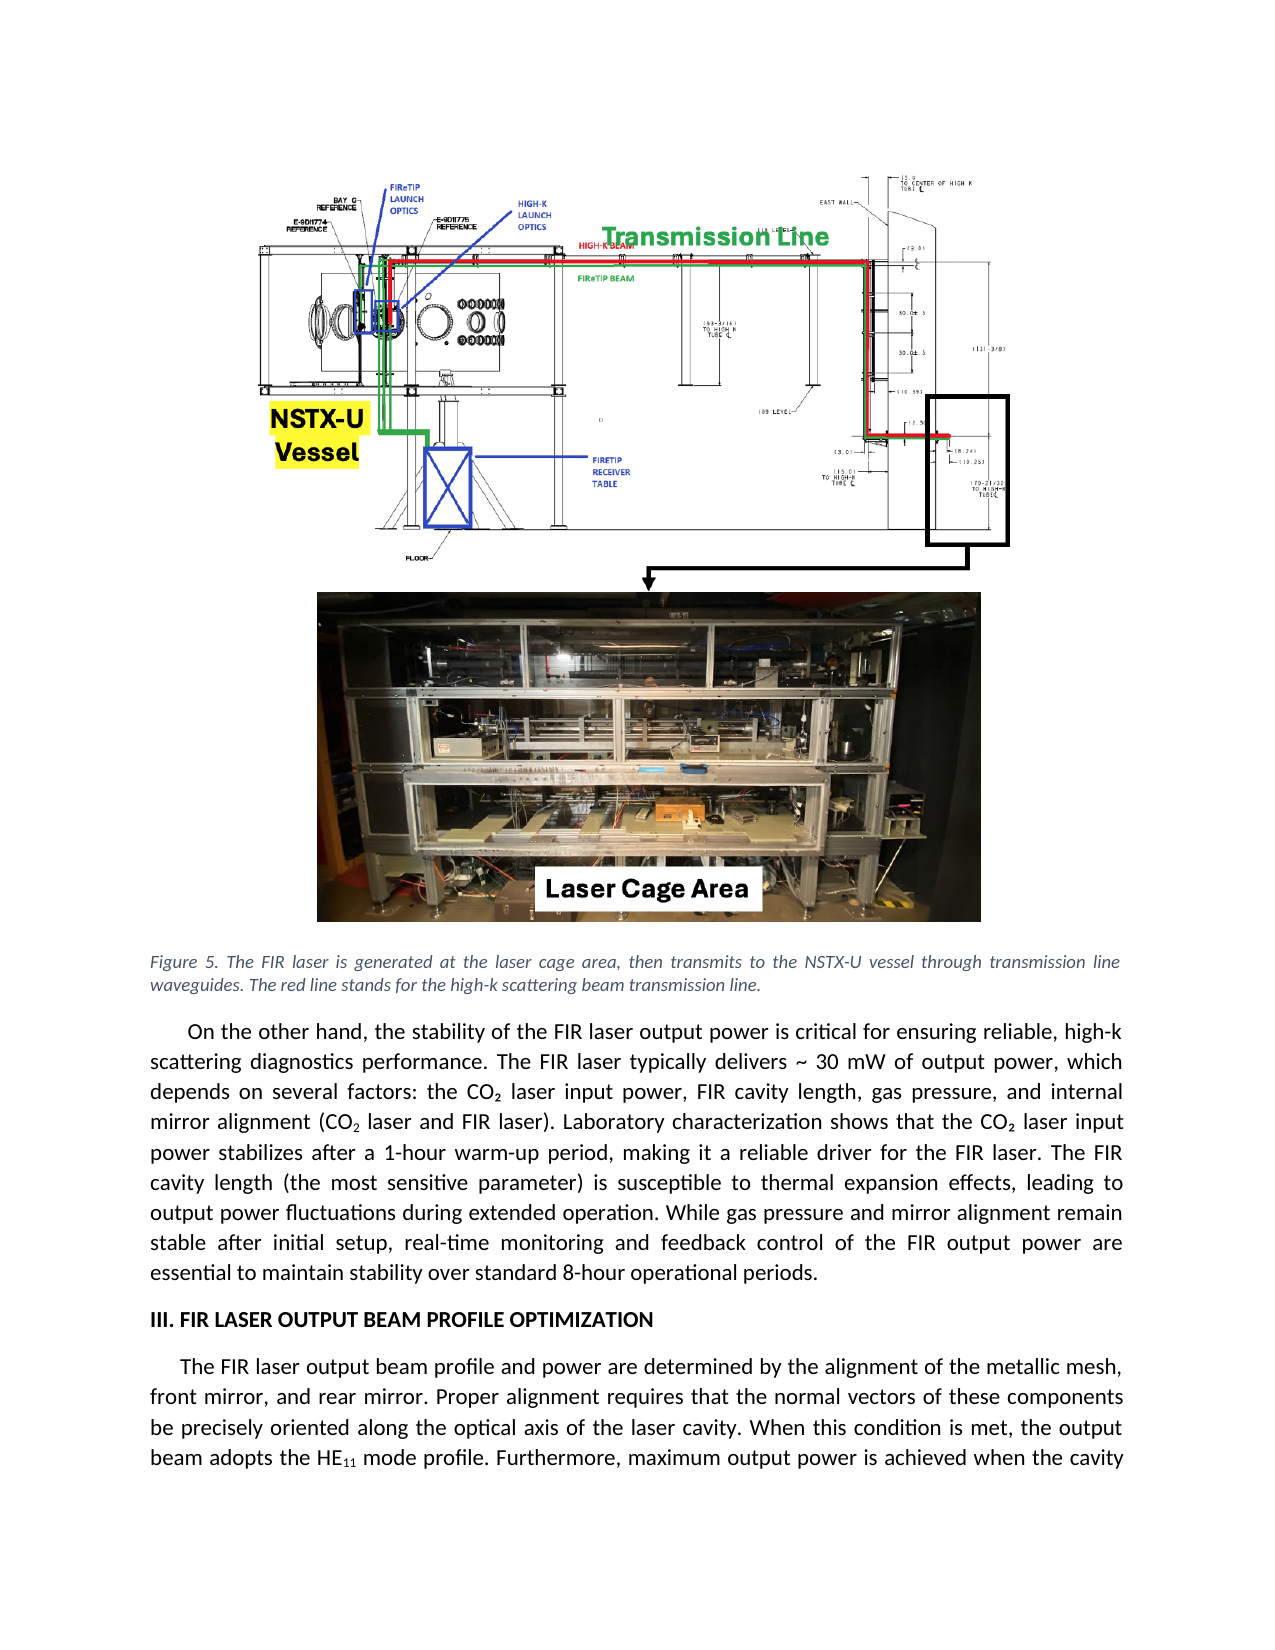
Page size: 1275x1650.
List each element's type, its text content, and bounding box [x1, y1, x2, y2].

text On the other hand, the stability of the FIR laser output power is critical for ensuring reliable, high-k scattering diagnostics performance. The FIR laser typically delivers ~ 30 mW of output power, which depends on several factors: the CO₂ laser input power, FIR cavity length, gas pressure, and internal mirror alignment (CO2 laser and FIR laser). Laboratory characterization shows that the CO₂ laser input power stabilizes after a 1-hour warm-up period, making it a reliable driver for the FIR laser. The FIR cavity length (the most sensitive parameter) is susceptible to thermal expansion effects, leading to output power fluctuations during extended operation. While gas pressure and mirror alignment remain stable after initial setup, real-time monitoring and feedback control of the FIR output power are essential to maintain stability over standard 8-hour operational periods. [150, 1017, 1125, 1286]
text III. FIR LASER OUTPUT BEAM PROFILE OPTIMIZATION [150, 1305, 1125, 1333]
text Figure 5. The FIR laser is generated at the laser cage area, then transmits to the NSTX-U vessel through transmission line waveguides. The red line stands for the high-k scattering beam transmission line. [150, 950, 1125, 996]
picture [249, 150, 1026, 932]
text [150, 1352, 1125, 1471]
